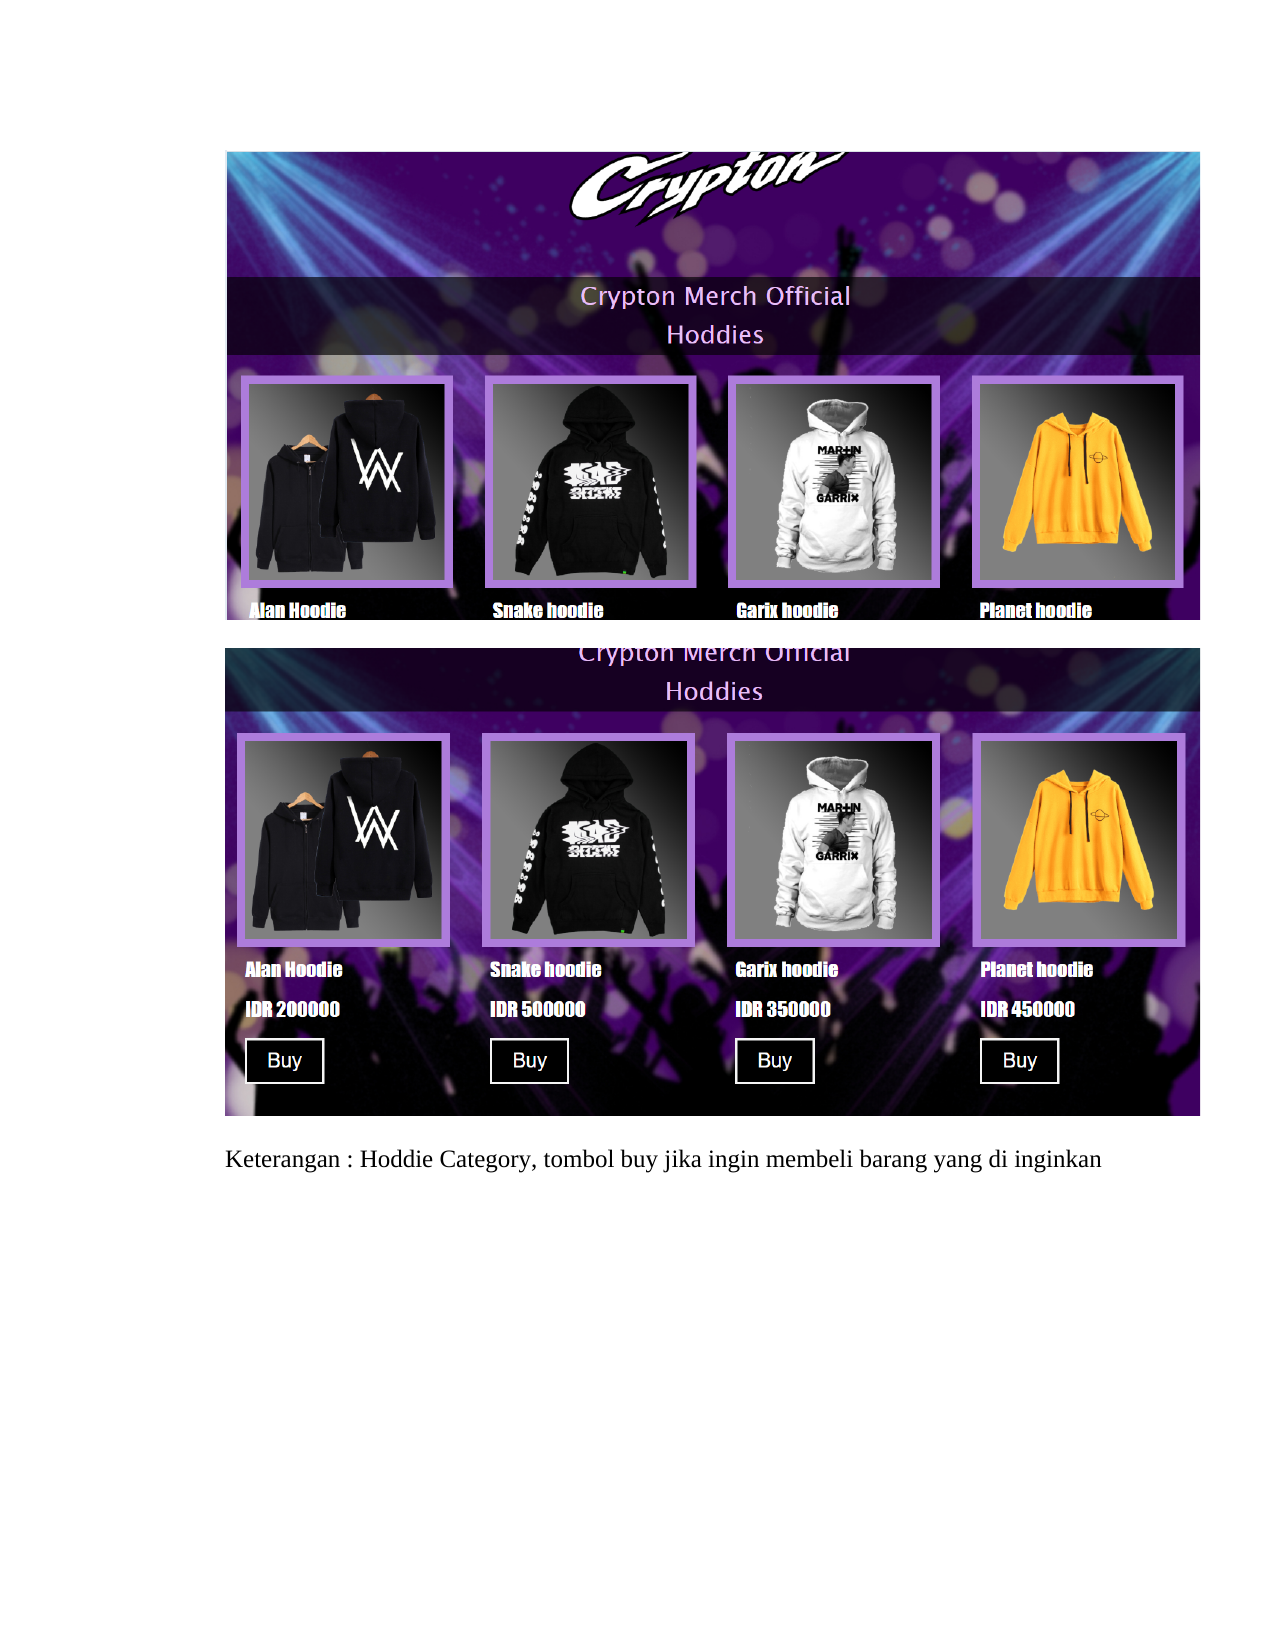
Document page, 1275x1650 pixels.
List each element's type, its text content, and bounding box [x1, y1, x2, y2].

picture [225, 648, 1200, 1116]
picture [225, 150, 1200, 620]
list Keterangan : Hoddie Category, tombol buy jika ingin membeli barang yang di inginkan [225, 1144, 1125, 1173]
